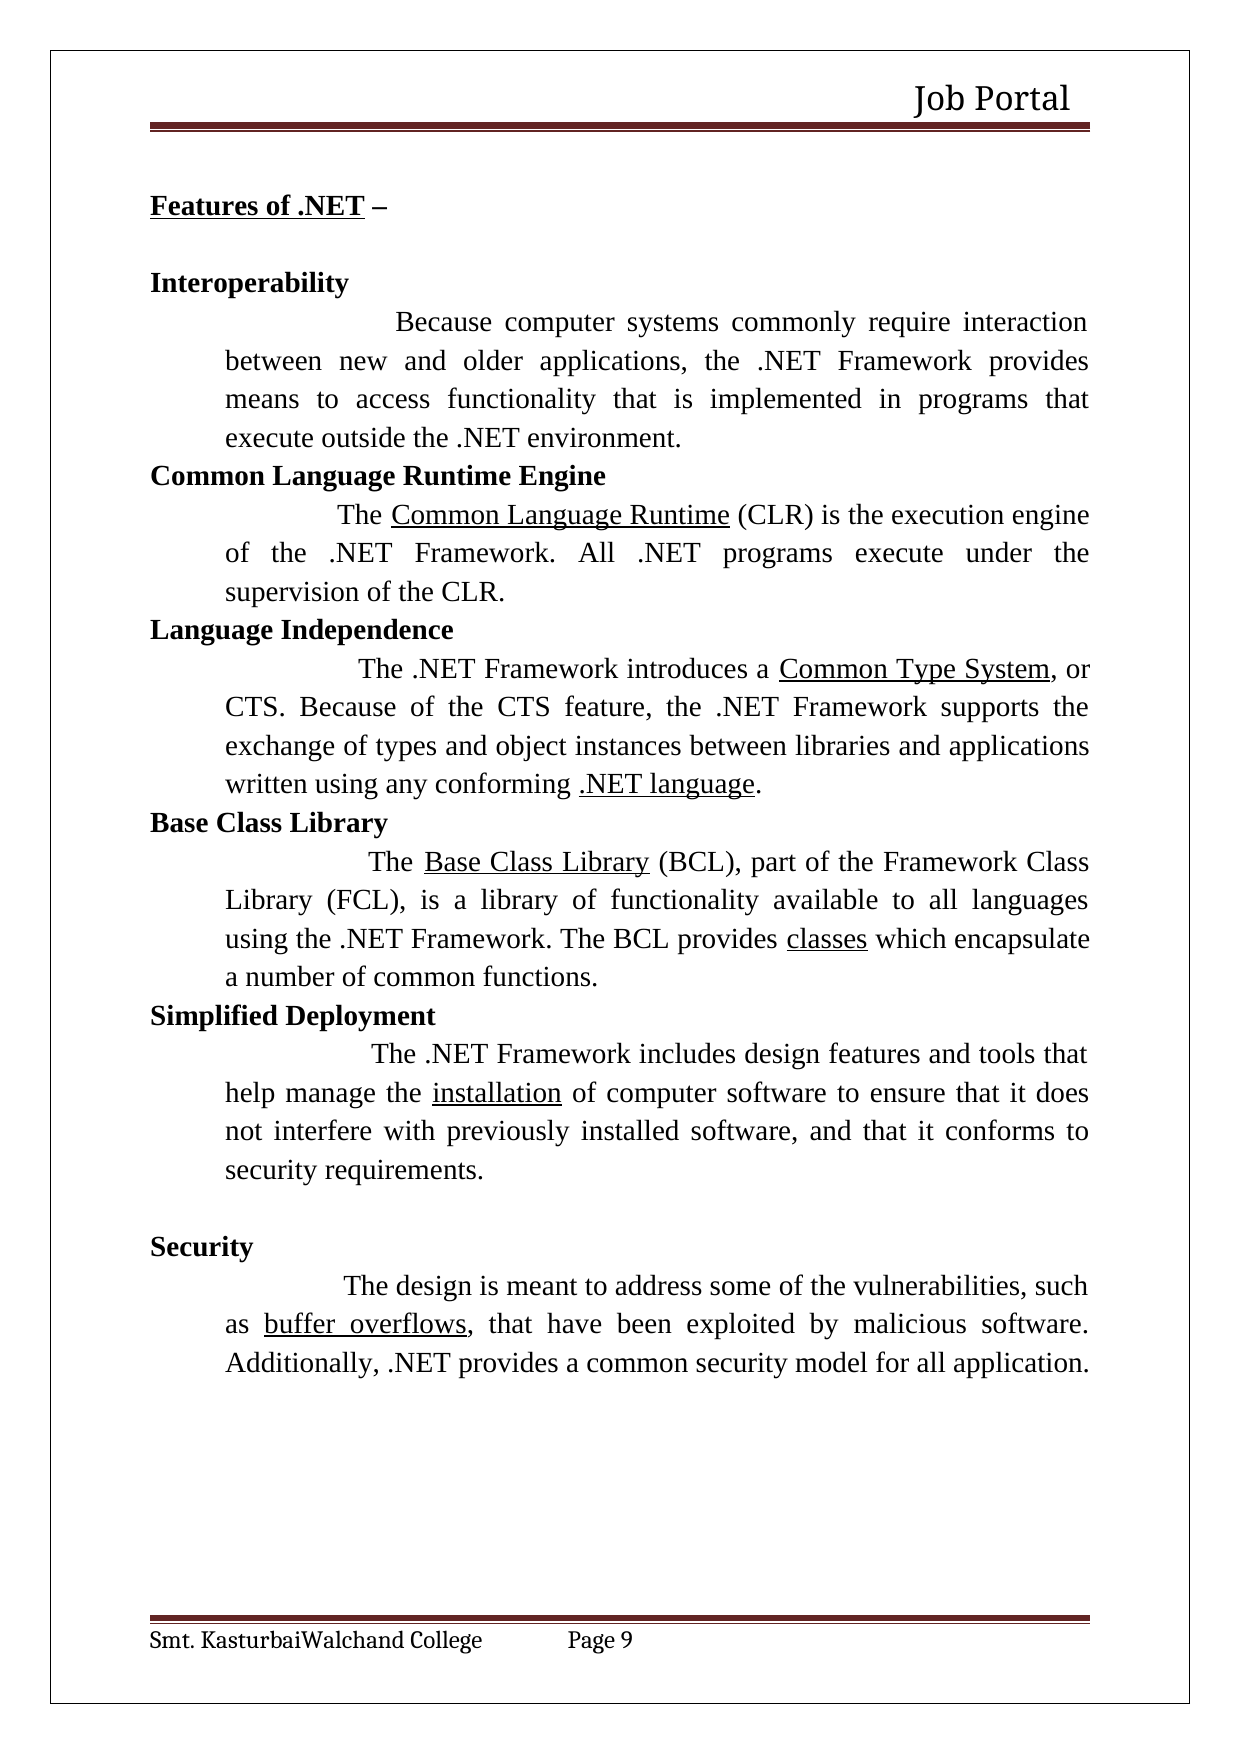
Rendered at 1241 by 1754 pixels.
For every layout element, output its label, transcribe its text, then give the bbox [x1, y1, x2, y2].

text The .NET Framework includes design features and tools that help manage the installation of computer software to ensure that it does not interfere with previously installed software, and that it conforms to security requirements. [225, 1036, 1090, 1186]
text The Common Language Runtime (CLR) is the execution engine of the .NET Framework. All .NET programs execute under the supervision of the CLR. [225, 497, 1090, 607]
text Simplified Deployment [150, 998, 1090, 1031]
text Interoperability [150, 266, 1090, 299]
text Language Independence [150, 612, 1090, 646]
text Common Language Runtime Engine [150, 458, 1090, 492]
text The design is meant to address some of the vulnerabilities, such as buffer overflows, that have been exploited by malicious software. Additionally, .NET provides a common security model for all application. [225, 1268, 1090, 1378]
text Base Class Library [150, 805, 1090, 839]
text The .NET Framework introduces a Common Type System, or CTS. Because of the CTS feature, the .NET Framework supports the exchange of types and object instances between libraries and applications written using any conforming .NET language. [225, 651, 1090, 800]
text The Base Class Library (BCL), part of the Framework Class Library (FCL), is a library of functionality available to all languages using the .NET Framework. The BCL provides classes which encapsulate a number of common functions. [225, 844, 1090, 993]
text Because computer systems commonly require interaction between new and older applications, the .NET Framework provides means to access functionality that is implemented in programs that execute outside the .NET environment. [225, 304, 1090, 453]
text Features of .NET – [150, 188, 1090, 222]
text Security [150, 1229, 1090, 1263]
